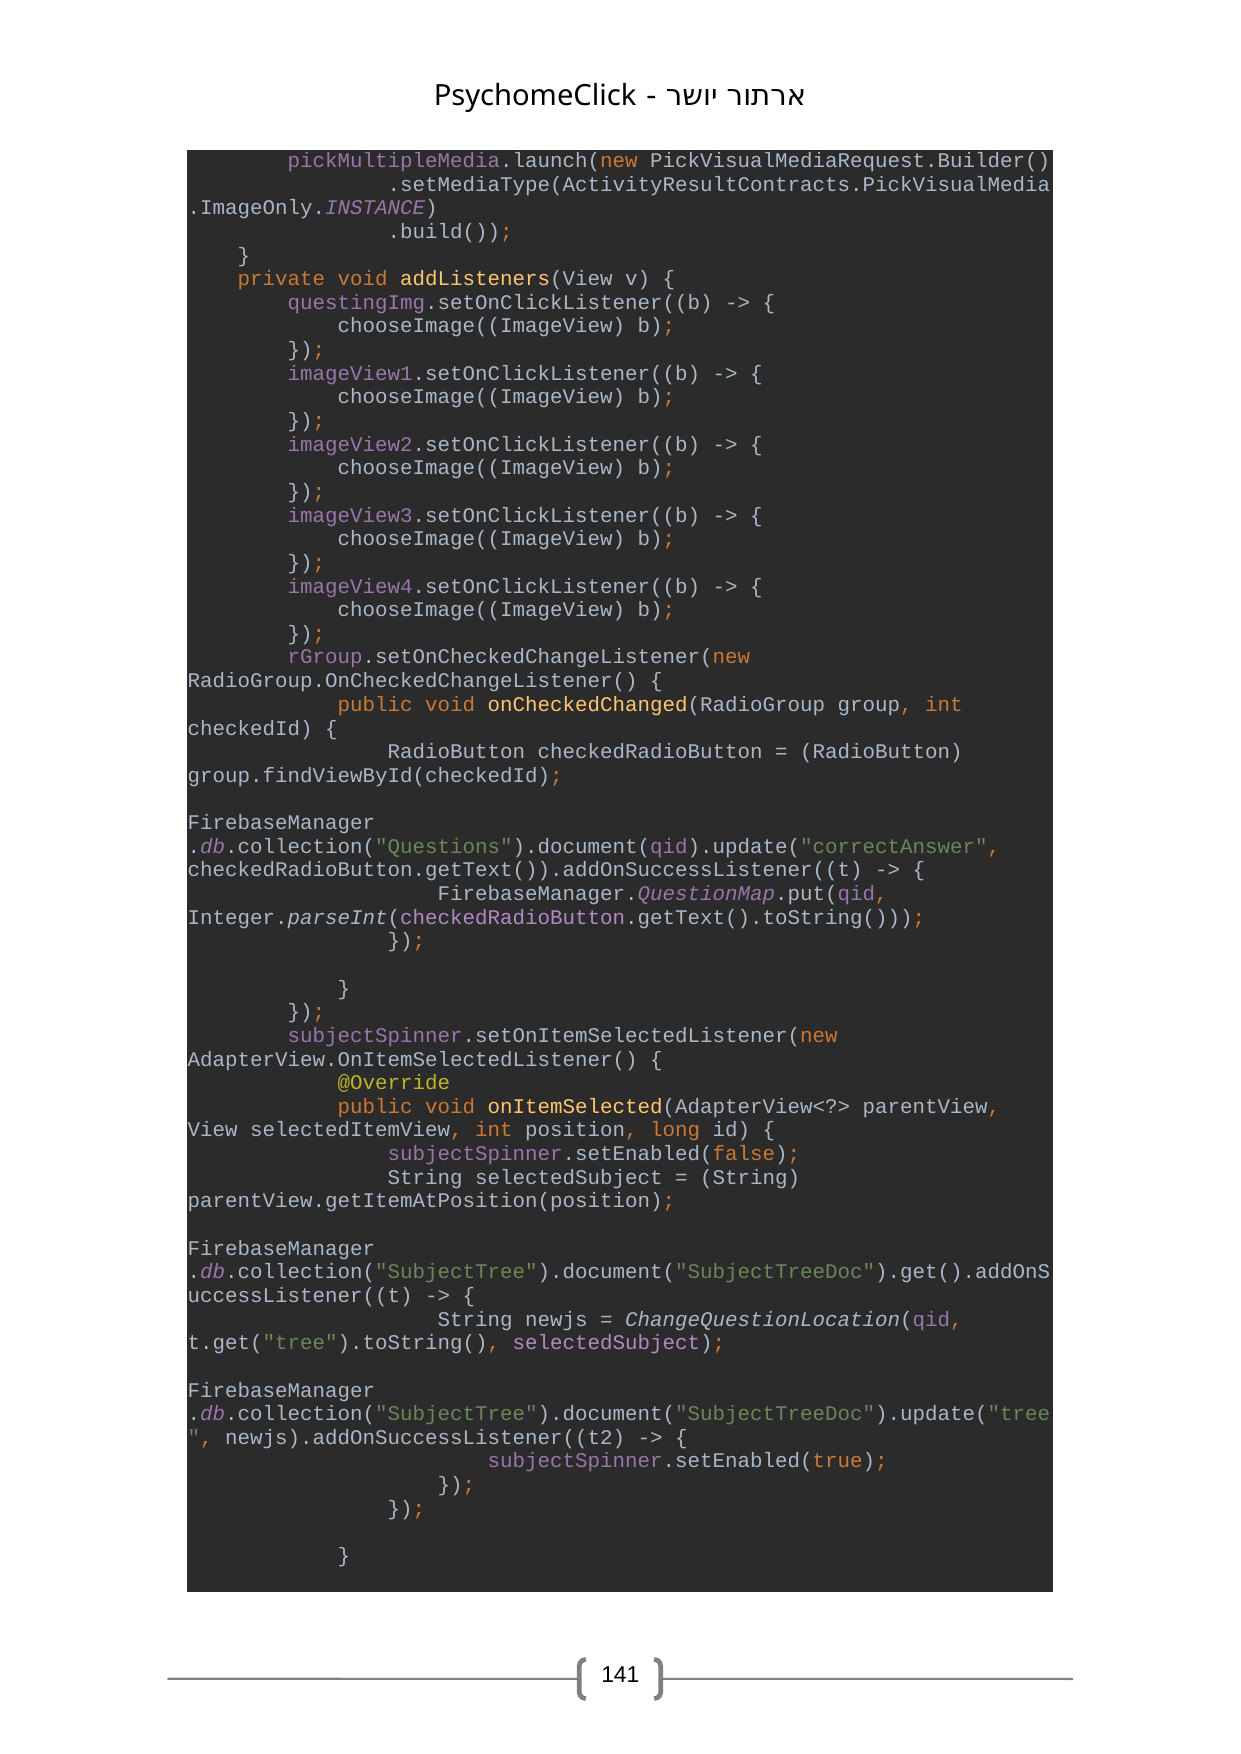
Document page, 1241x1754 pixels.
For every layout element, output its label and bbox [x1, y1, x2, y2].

text [187, 150, 1053, 1592]
